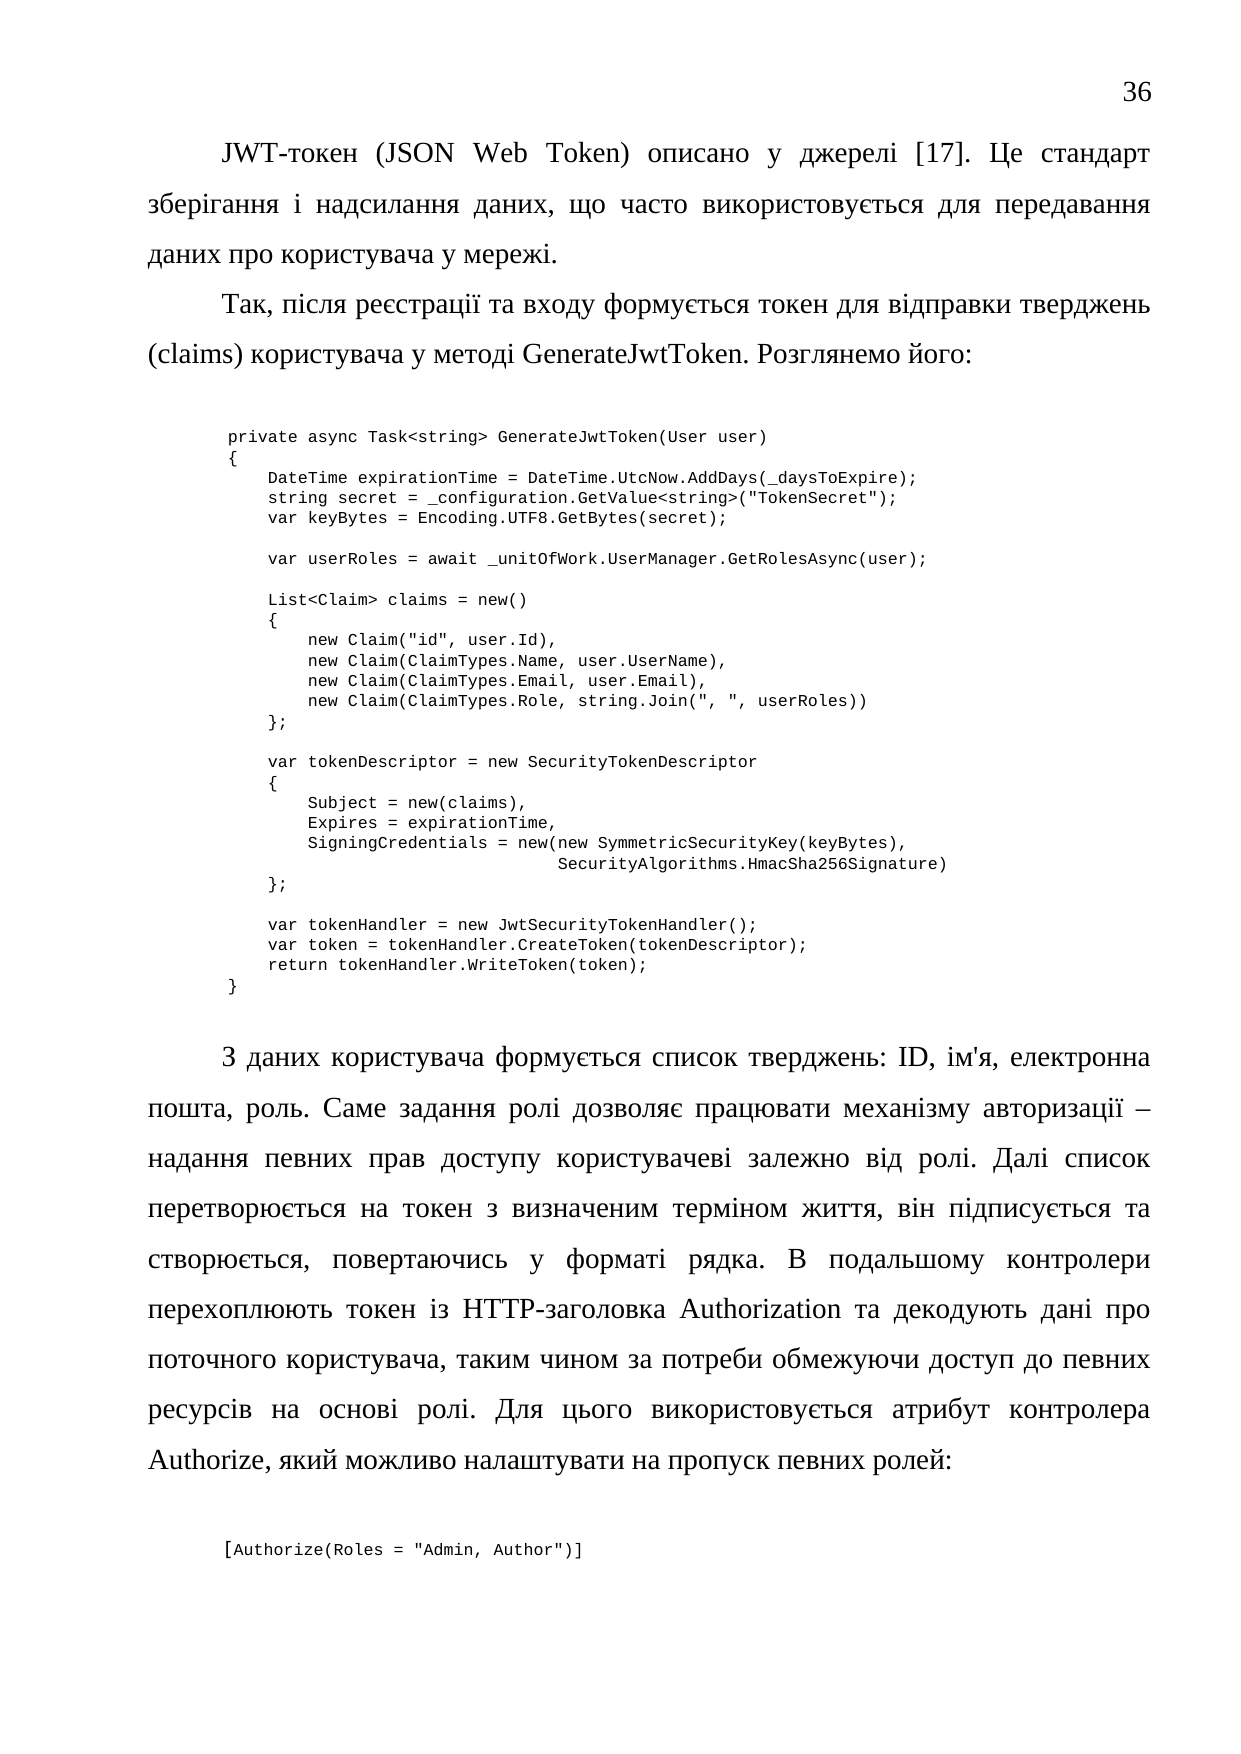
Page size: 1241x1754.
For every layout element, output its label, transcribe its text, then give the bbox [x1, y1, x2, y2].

text new Claim(ClaimTypes.Name, user.UserName), [148, 652, 1152, 671]
text }; [148, 713, 1152, 732]
text SigningCredentials = new(new SymmetricSecurityKey(keyBytes), [148, 835, 1152, 854]
text string secret = _configuration.GetValue<string>("TokenSecret"); [148, 490, 1152, 509]
text Subject = new(claims), [148, 794, 1152, 813]
text List<Claim> claims = new() [148, 591, 1152, 610]
text var keyBytes = Encoding.UTF8.GetBytes(secret); [148, 510, 1152, 529]
text З даних користувача формується список тверджень: ID, ім'я, електронна пошта, роль. Саме задання ролі дозволяє працювати механізму авторизації – надання певних прав доступу користувачеві залежно від ролі. Далі список перетворюється на токен з визначеним терміном життя, він підписується та створюється, повертаючись у форматі рядка. В подальшому контролери перехоплюють токен із HTTP-заголовка Authorization та декодують дані про поточного користувача, таким чином за потреби обмежуючи доступ до певних ресурсів на основі ролі. Для цього використовується атрибут контролера Authorize, який можливо налаштувати на пропуск певних ролей: [148, 1039, 1152, 1476]
text private async Task<string> GenerateJwtToken(User user) [228, 429, 1152, 448]
text var tokenDescriptor = new SecurityTokenDescriptor [148, 754, 1152, 773]
text var userRoles = await _unitOfWork.UserManager.GetRolesAsync(user); [148, 551, 1152, 569]
text [Authorize(Roles = "Admin, Author")] [148, 1534, 1152, 1561]
text { [148, 449, 1152, 468]
text Expires = expirationTime, [148, 815, 1152, 834]
text JWT-токен (JSON Web Token) описано у джерелі [17]. Це стандарт зберігання і надсилання даних, що часто використовується для передавання даних про користувача у мережі. [148, 135, 1152, 269]
text new Claim(ClaimTypes.Email, user.Email), [148, 673, 1152, 691]
text new Claim("id", user.Id), [148, 632, 1152, 651]
text } [148, 977, 1152, 996]
text SecurityAlgorithms.HmacSha256Signature) [148, 855, 1152, 874]
text return tokenHandler.WriteToken(token); [148, 957, 1152, 976]
text var token = tokenHandler.CreateToken(tokenDescriptor); [148, 937, 1152, 956]
text var tokenHandler = new JwtSecurityTokenHandler(); [148, 916, 1152, 935]
text { [148, 774, 1152, 793]
text new Claim(ClaimTypes.Role, string.Join(", ", userRoles)) [148, 693, 1152, 712]
text { [148, 612, 1152, 631]
text Так, після реєстрації та входу формується токен для відправки тверджень (claims) користувача у методі GenerateJwtToken. Розглянемо його: [148, 286, 1152, 370]
text DateTime expirationTime = DateTime.UtcNow.AddDays(_daysToExpire); [148, 469, 1152, 488]
text }; [148, 876, 1152, 894]
